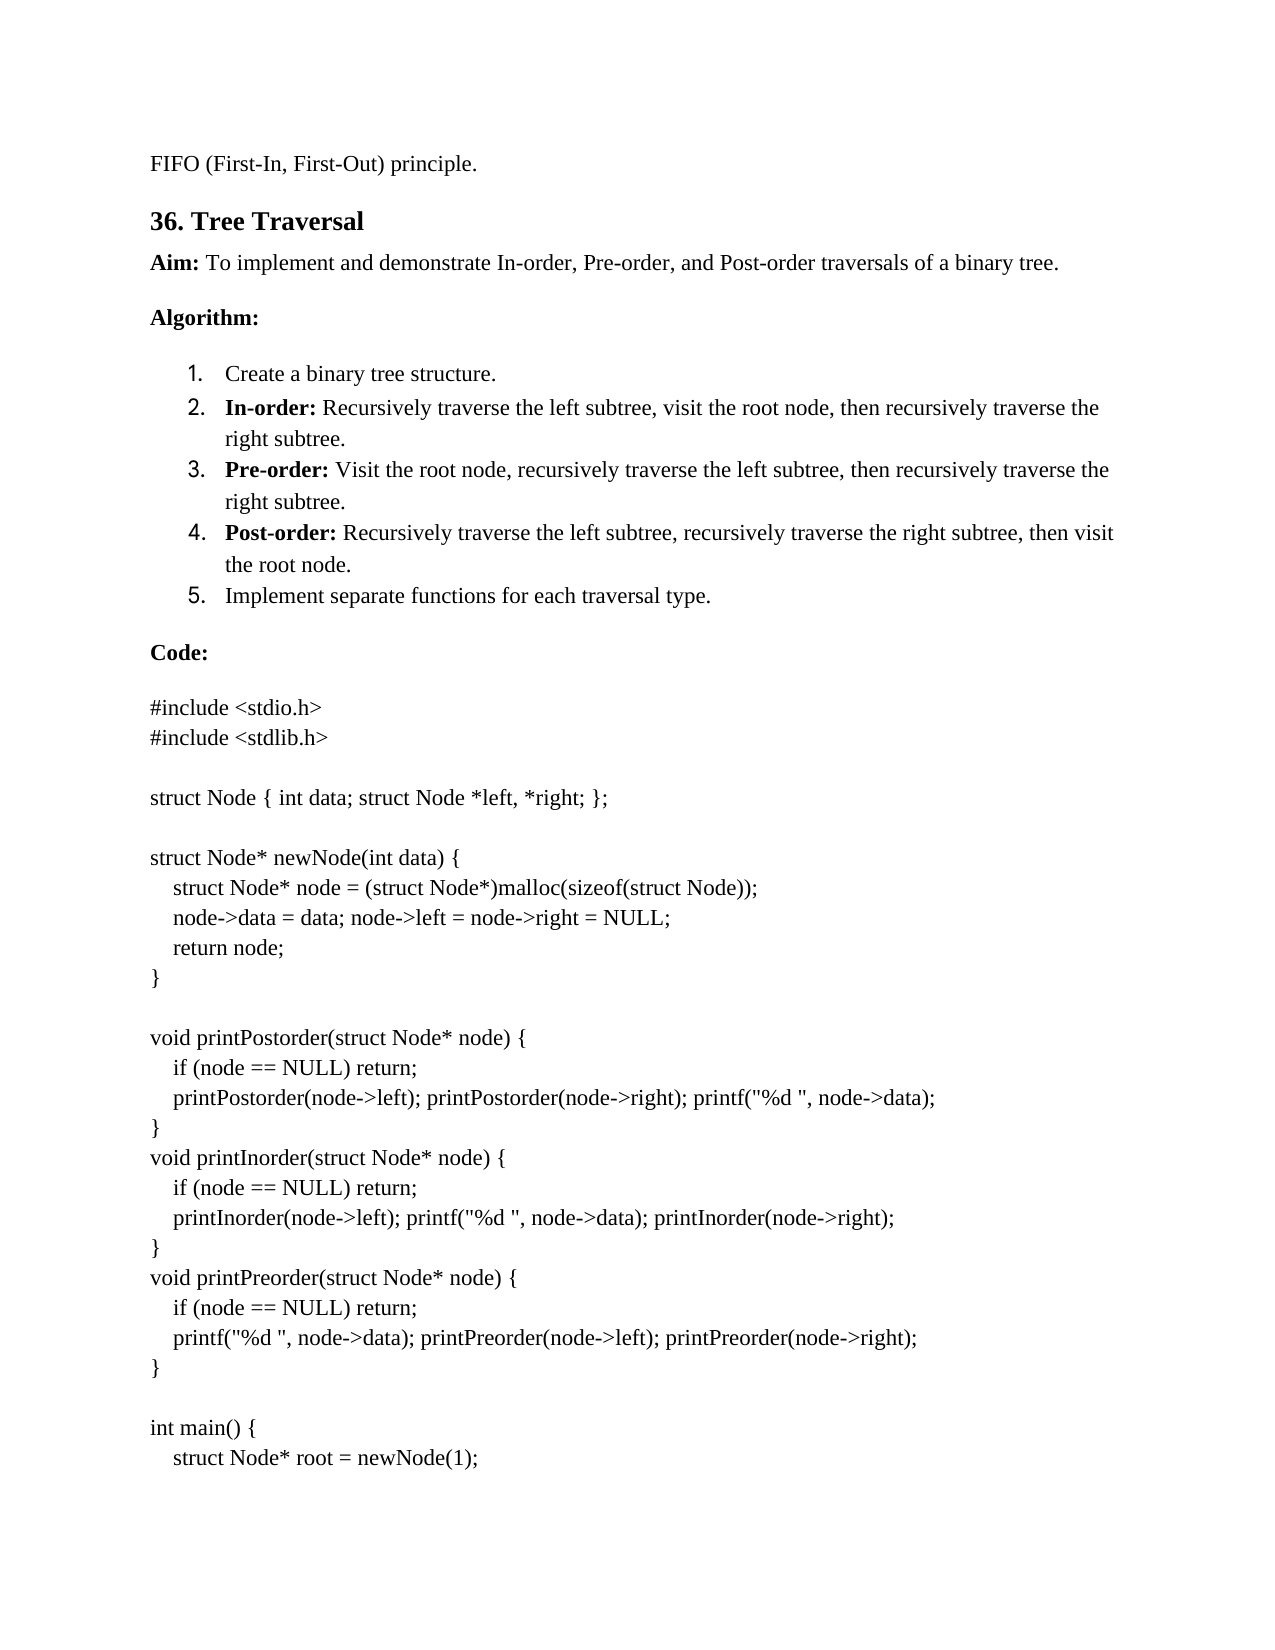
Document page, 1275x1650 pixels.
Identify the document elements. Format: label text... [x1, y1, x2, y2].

list Implement separate functions for each traversal type. [187, 581, 1125, 610]
text } [150, 1234, 1125, 1261]
text struct Node { int data; struct Node *left, *right; }; [150, 784, 1125, 811]
list Create a binary tree structure. [187, 360, 1125, 388]
text void printPreorder(struct Node* node) { [150, 1264, 1125, 1291]
text #include <stdio.h> [150, 694, 1125, 721]
text int main() { [150, 1414, 1125, 1441]
text void printPostorder(struct Node* node) { [150, 1024, 1125, 1051]
text struct Node* newNode(int data) { [150, 844, 1125, 871]
text } [150, 964, 1125, 991]
text if (node == NULL) return; [150, 1174, 1125, 1201]
text printPostorder(node->left); printPostorder(node->right); printf("%d ", node->data); [150, 1084, 1125, 1111]
text if (node == NULL) return; [150, 1294, 1125, 1321]
text node->data = data; node->left = node->right = NULL; [150, 904, 1125, 931]
text Code: [150, 639, 1125, 666]
text } [150, 1354, 1125, 1381]
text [150, 150, 1125, 176]
text printInorder(node->left); printf("%d ", node->data); printInorder(node->right); [150, 1204, 1125, 1231]
text } [150, 1114, 1125, 1141]
list Pre-order: Visit the root node, recursively traverse the left subtree, then recursively traverse the right subtree. [187, 456, 1125, 514]
text if (node == NULL) return; [150, 1054, 1125, 1081]
list In-order: Recursively traverse the left subtree, visit the root node, then recursively traverse the right subtree. [187, 393, 1125, 452]
text #include <stdlib.h> [150, 724, 1125, 751]
text Aim: To implement and demonstrate In-order, Pre-order, and Post-order traversals of a binary tree. [150, 249, 1125, 276]
text struct Node* node = (struct Node*)malloc(sizeof(struct Node)); [150, 874, 1125, 901]
subtitle 36. Tree Traversal [150, 205, 1125, 236]
text void printInorder(struct Node* node) { [150, 1144, 1125, 1171]
list Post-order: Recursively traverse the left subtree, recursively traverse the right subtree, then visit the root node. [187, 518, 1125, 577]
text printf("%d ", node->data); printPreorder(node->left); printPreorder(node->right); [150, 1324, 1125, 1351]
text return node; [150, 934, 1125, 961]
text Algorithm: [150, 304, 1125, 331]
text struct Node* root = newNode(1); [150, 1444, 1125, 1471]
